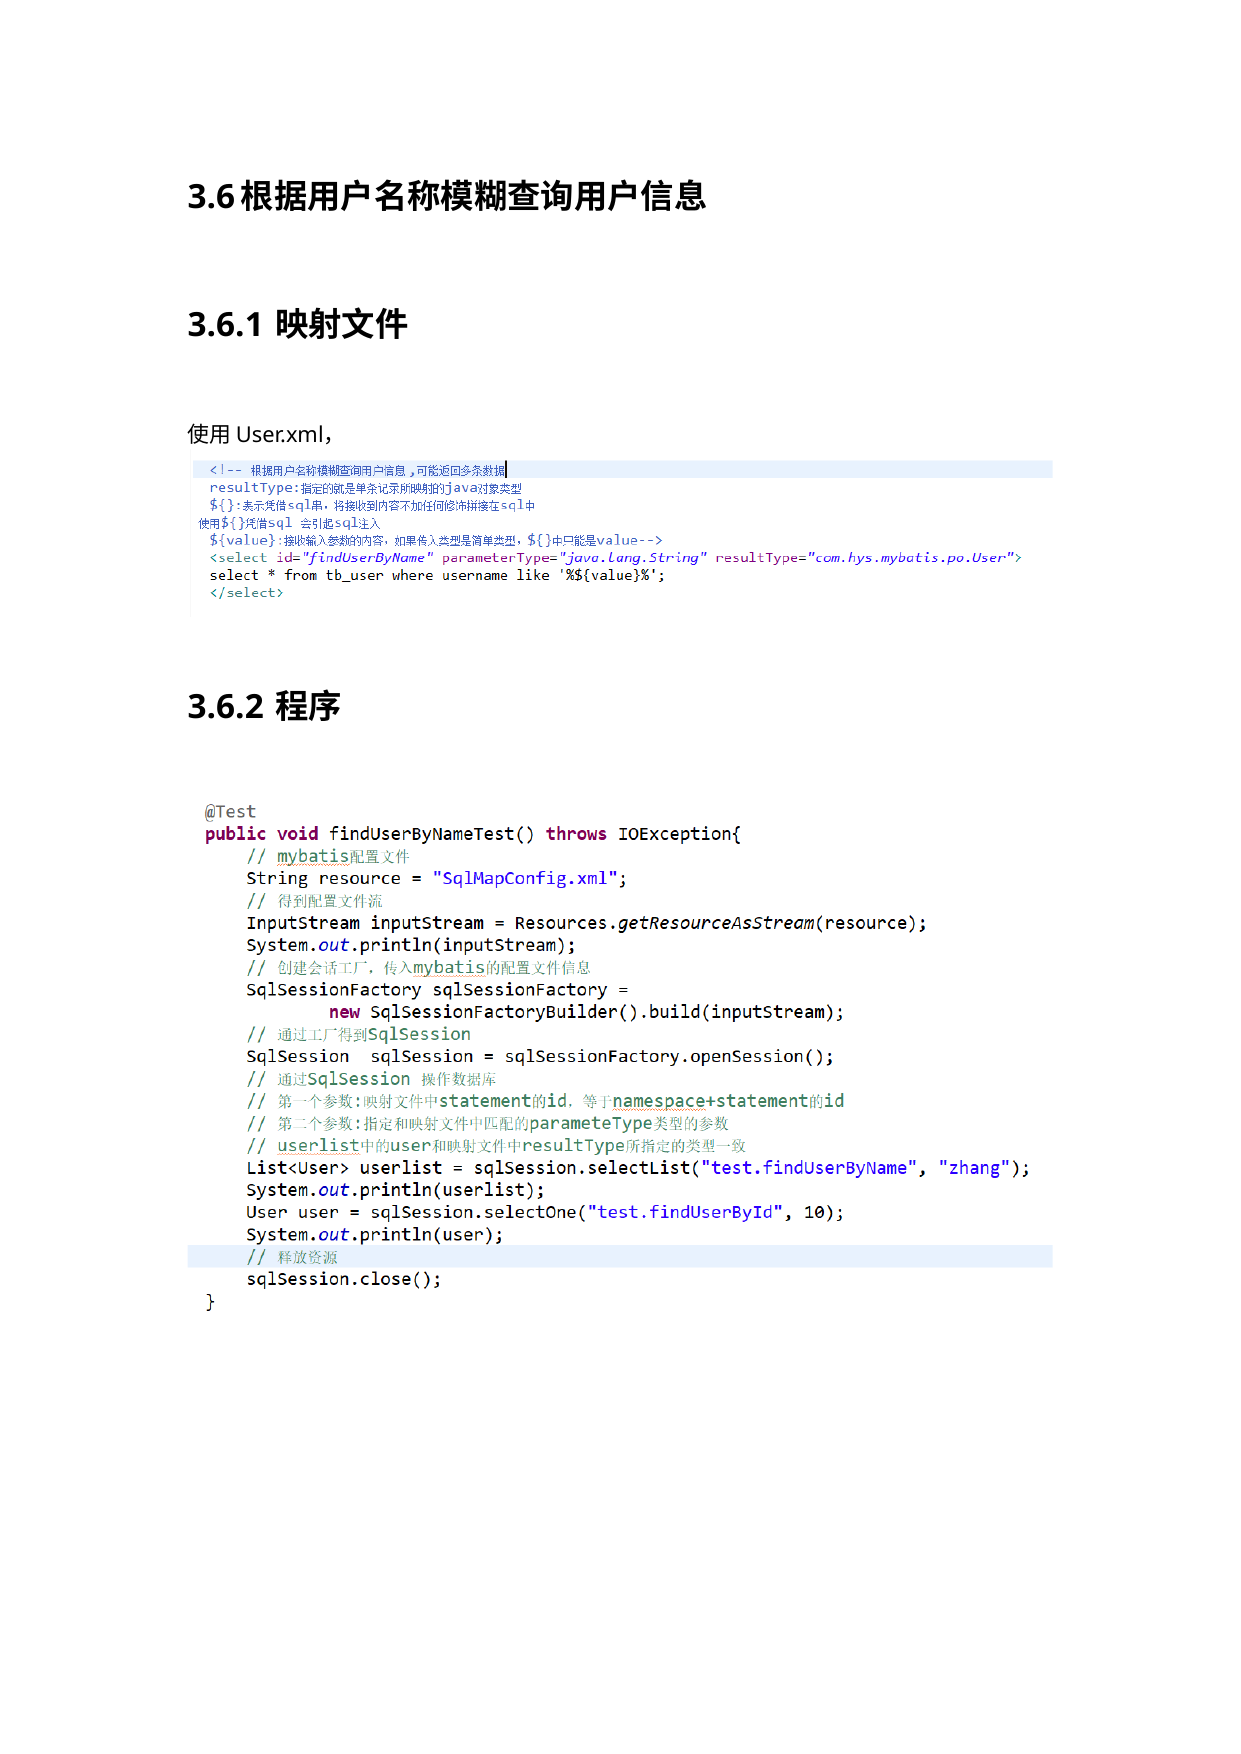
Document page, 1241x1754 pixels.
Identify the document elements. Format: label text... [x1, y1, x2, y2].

picture [187, 798, 1053, 1341]
text 使用User.xml， [187, 417, 1053, 449]
subtitle 程序 [187, 671, 1053, 736]
picture [187, 449, 1053, 617]
subtitle 映射文件 [187, 289, 1053, 354]
subtitle 根据用户名称模糊查询用户信息 [187, 162, 1053, 227]
